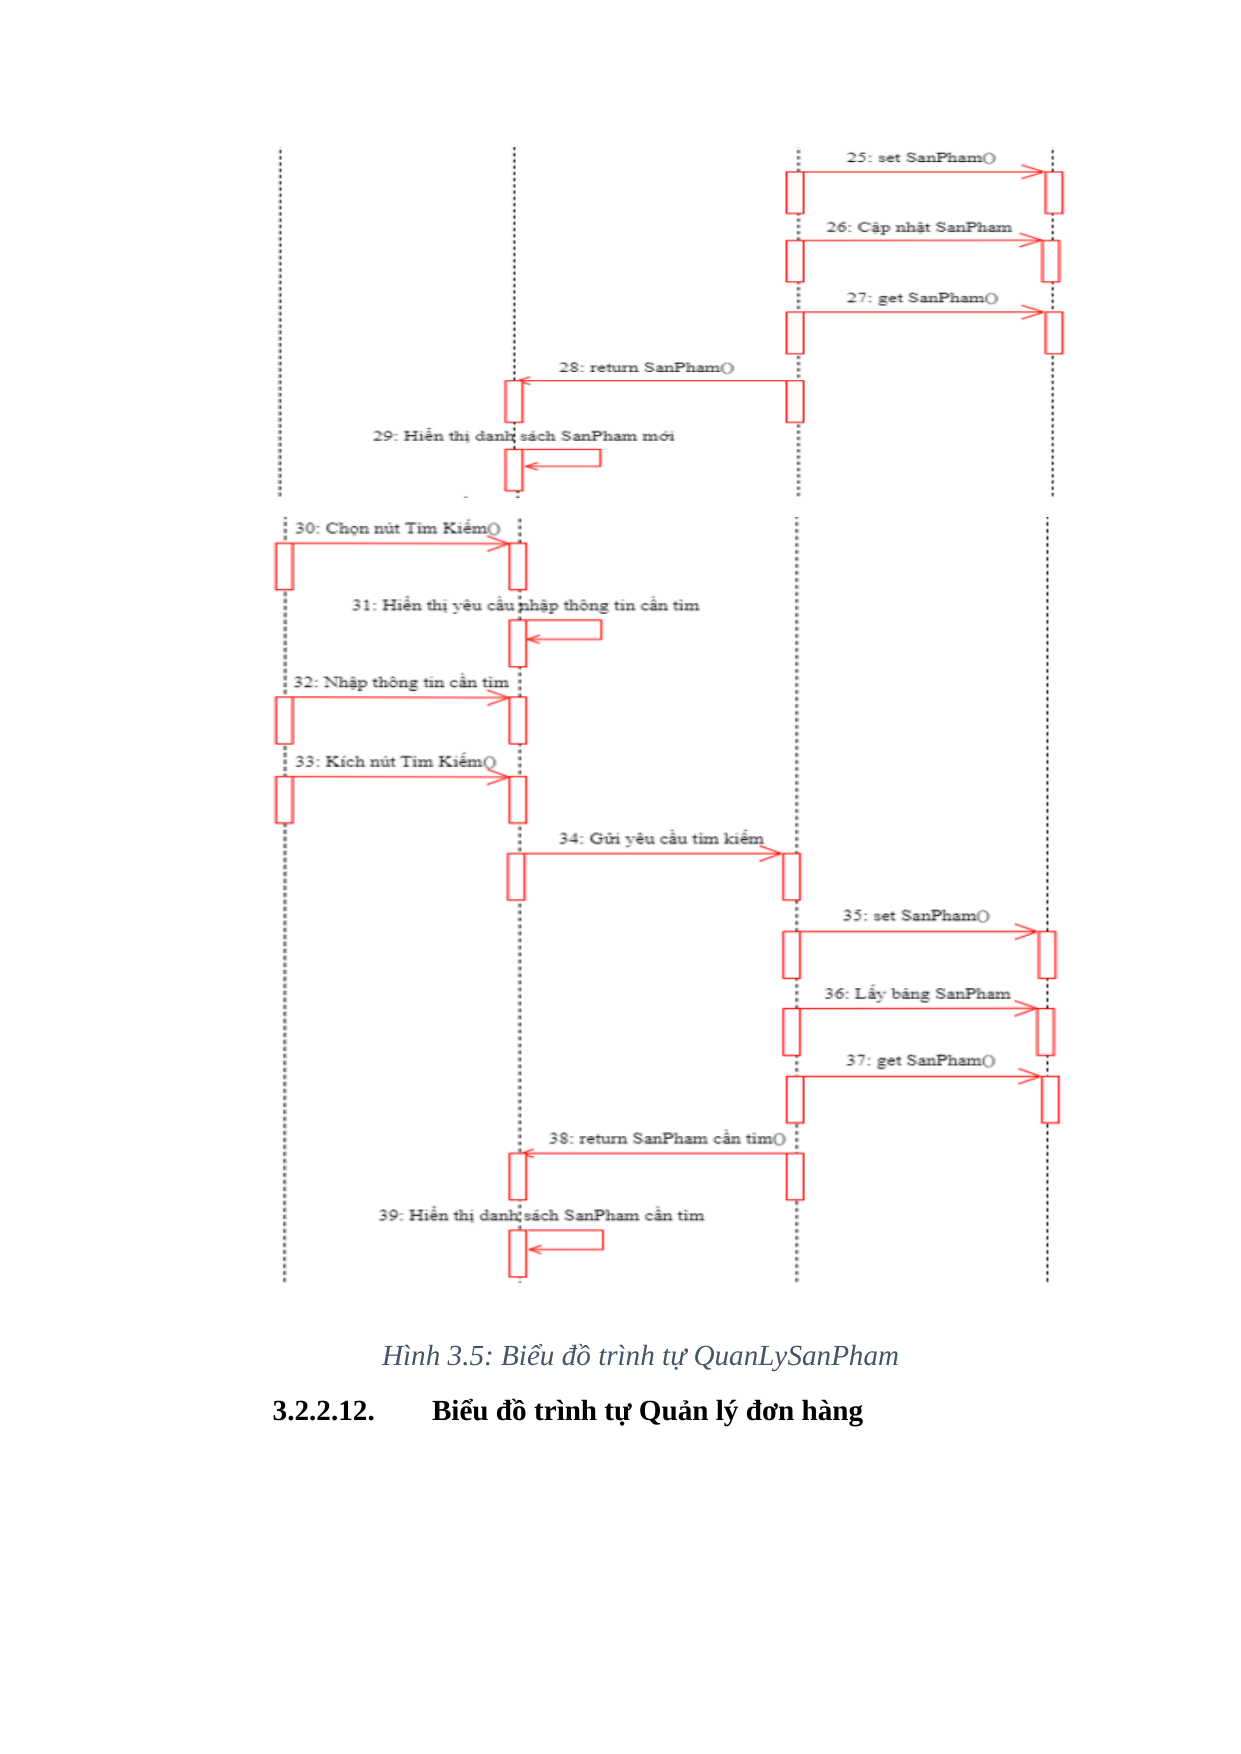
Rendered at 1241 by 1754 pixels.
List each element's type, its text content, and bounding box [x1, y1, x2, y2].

picture [263, 147, 1077, 498]
text Hình 3.5: Biểu đồ trình tự QuanLySanPham [207, 1338, 1077, 1372]
list Biểu đồ trình tự Quản lý đơn hàng [272, 1393, 1077, 1426]
picture [263, 517, 1077, 1283]
